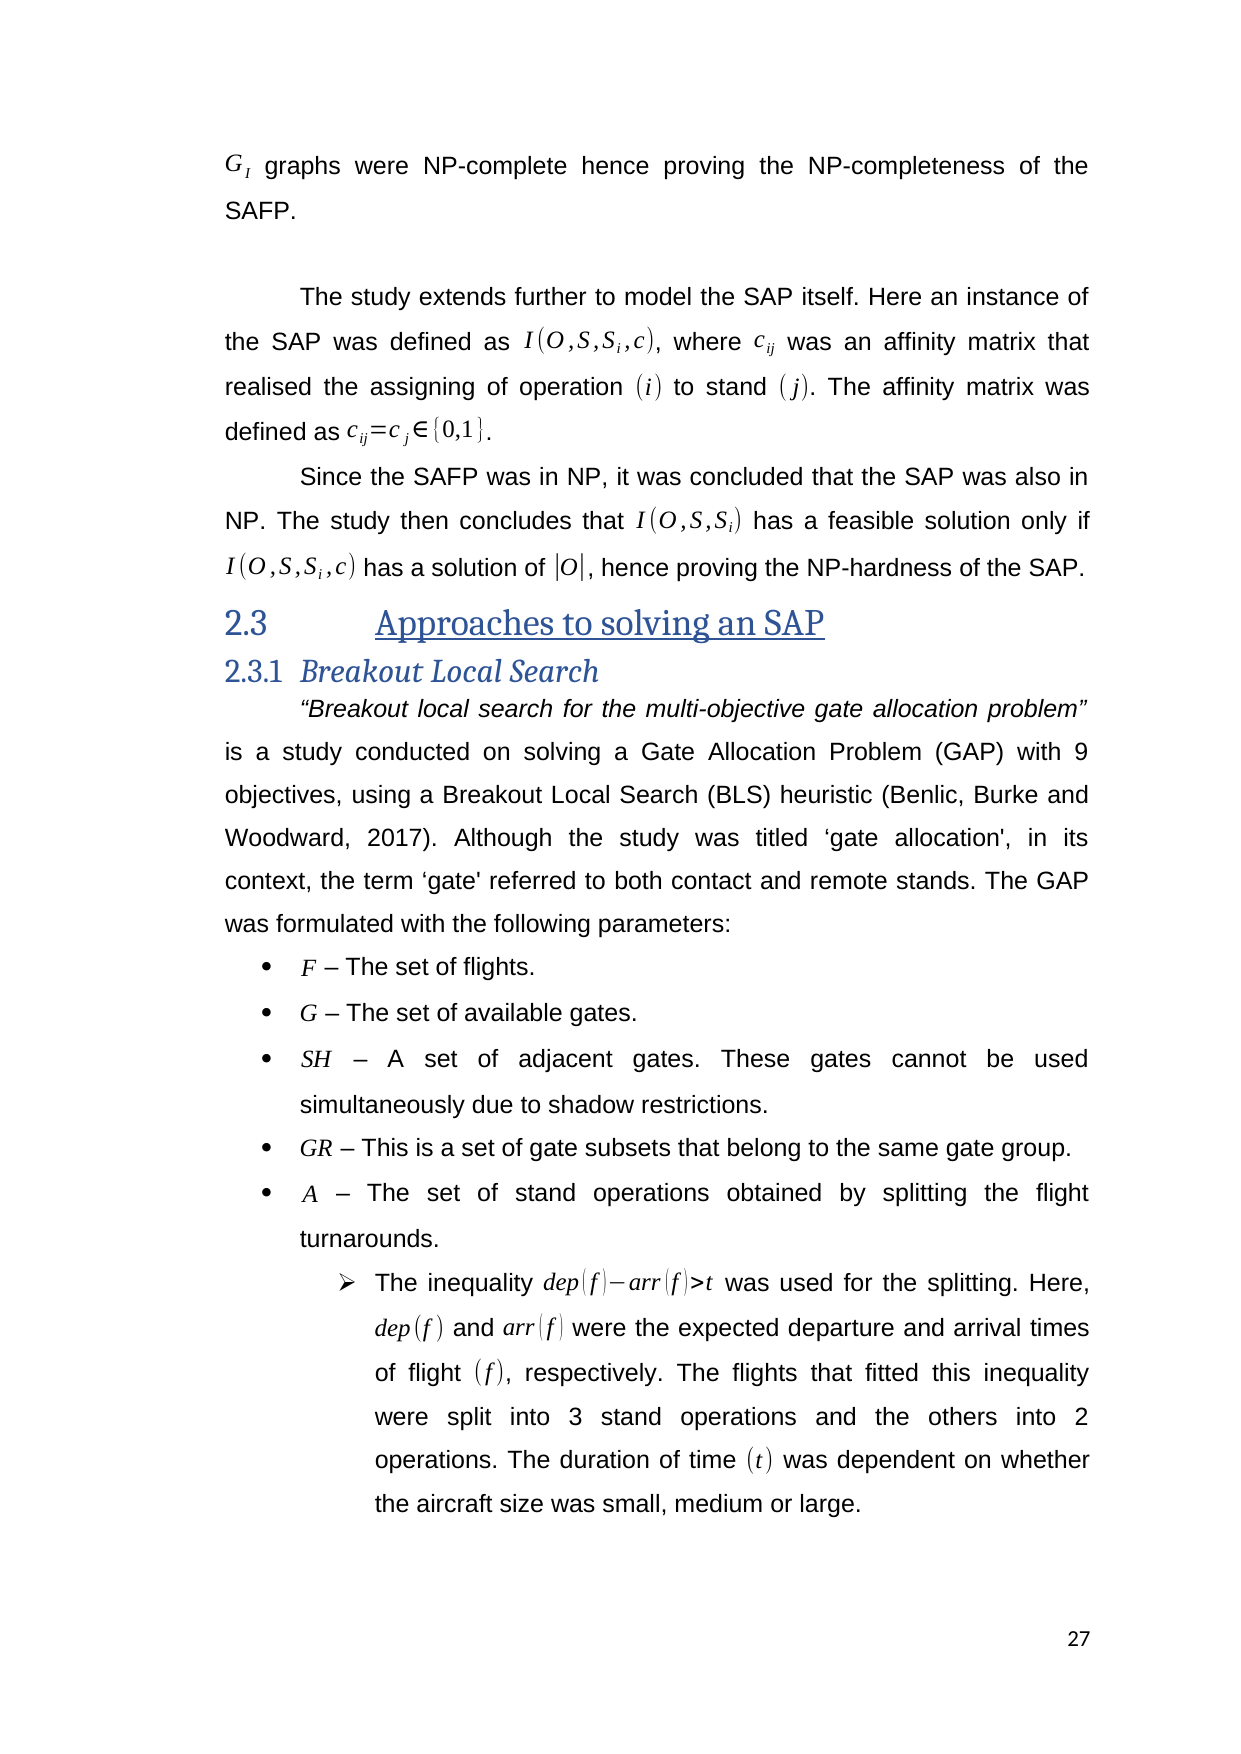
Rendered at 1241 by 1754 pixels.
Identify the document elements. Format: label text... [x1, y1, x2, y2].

list – The set of flights. [262, 952, 1090, 984]
subtitle 2.3 Approaches to solving an SAP [224, 602, 1090, 645]
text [224, 150, 1090, 224]
subtitle 2.3.1 Breakout Local Search [224, 652, 1090, 691]
text Since the SAFP was in NP, it was concluded that the SAP was also in NP. The study then concludes that has a feasible solution only if has a solution of , hence proving the NP-hardness of the SAP. [224, 462, 1090, 583]
list – This is a set of gate subsets that belong to the same gate group. [262, 1133, 1090, 1164]
list – The set of available gates. [262, 998, 1090, 1029]
text The study extends further to model the SAP itself. Here an instance of the SAP was defined as , where was an affinity matrix that realised the assigning of operation to stand . The affinity matrix was defined as . [224, 282, 1090, 447]
list – A set of adjacent gates. These gates cannot be used simultaneously due to shadow restrictions. [262, 1044, 1090, 1118]
list – The set of stand operations obtained by splitting the flight turnarounds. [262, 1178, 1090, 1253]
text “Breakout local search for the multi-objective gate allocation problem” is a study conducted on solving a Gate Allocation Problem (GAP) with 9 objectives, using a Breakout Local Search (BLS) heuristic (Benlic, Burke and Woodward, 2017). Although the study was titled ‘gate allocation', in its context, the term ‘gate' referred to both contact and remote stands. The GAP was formulated with the following parameters: [224, 694, 1090, 938]
list The inequality was used for the splitting. Here, and were the expected departure and arrival times of flight , respectively. The flights that fitted this inequality were split into 3 stand operations and the others into 2 operations. The duration of time was dependent on whether the aircraft size was small, medium or large. [337, 1267, 1090, 1518]
